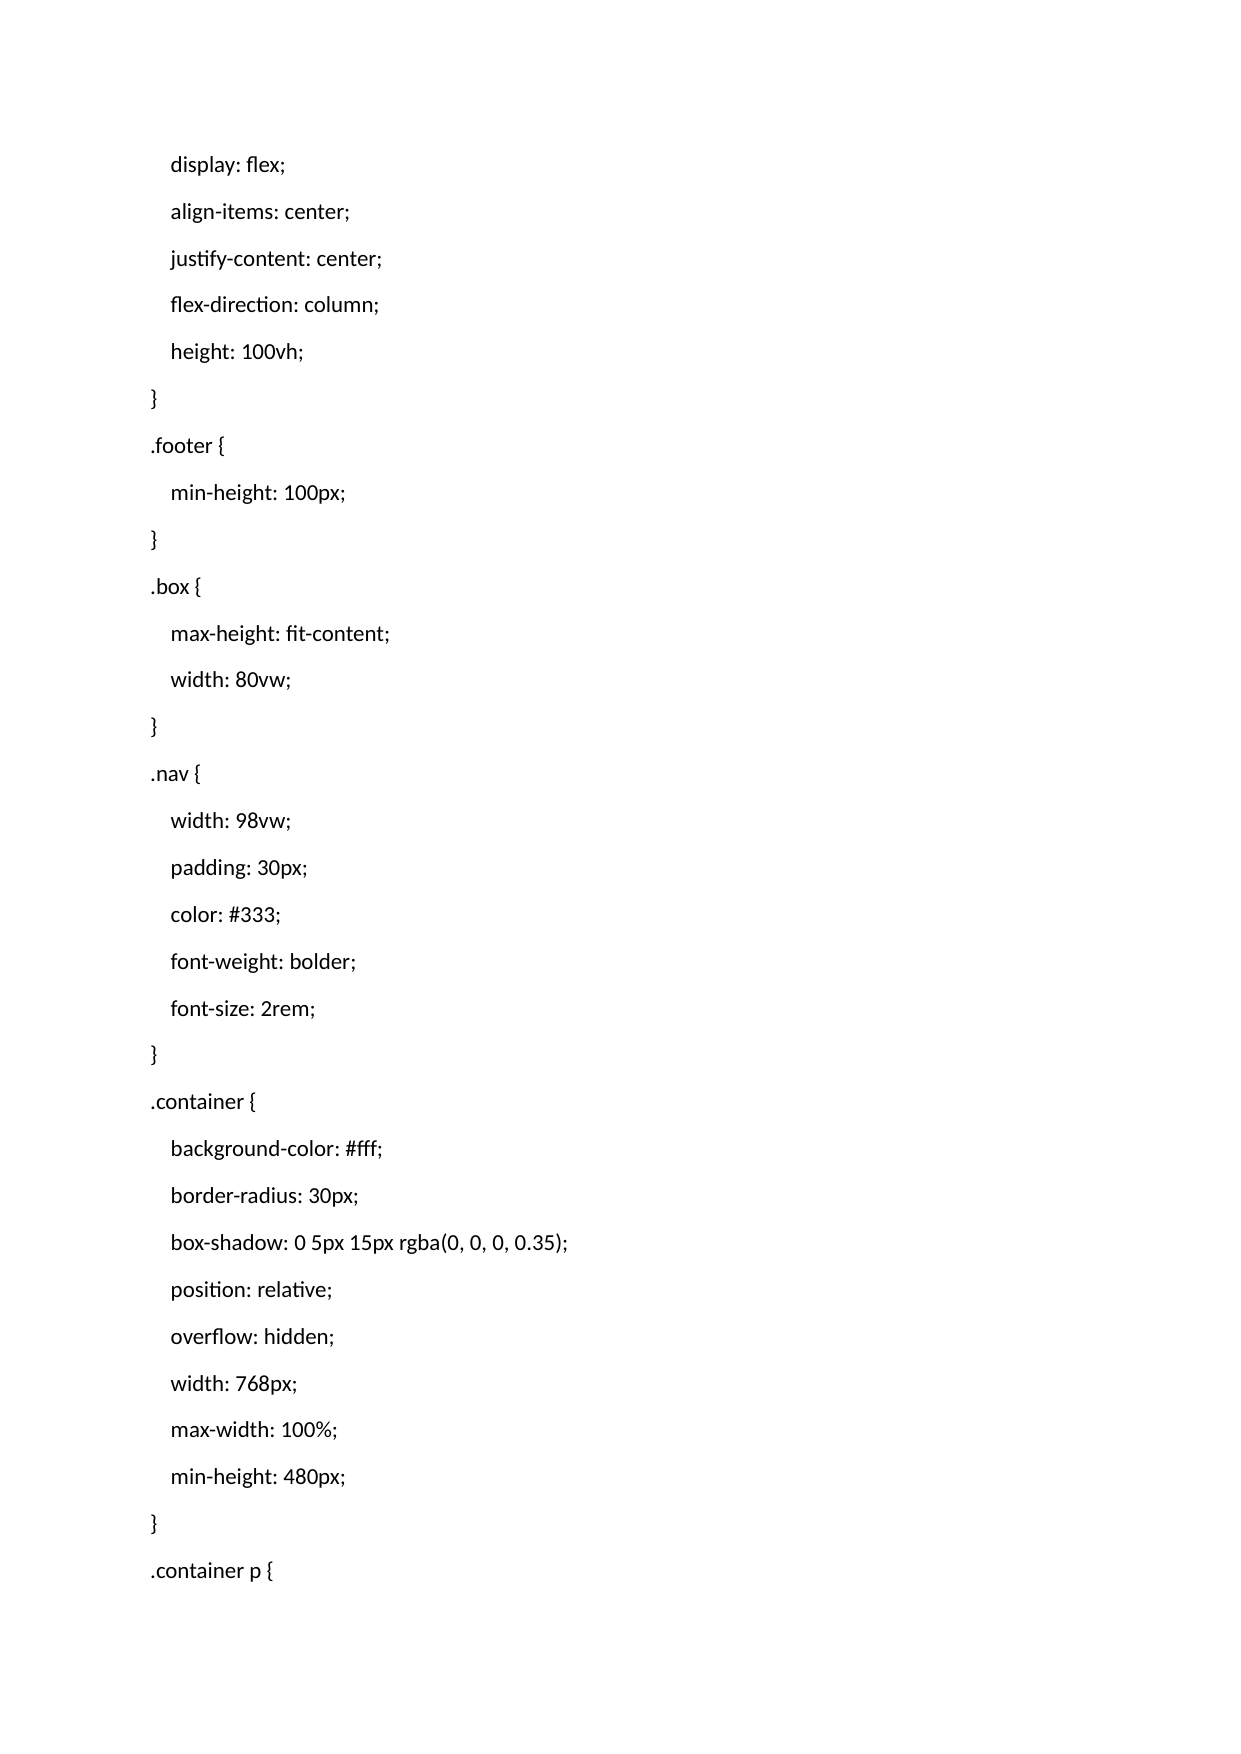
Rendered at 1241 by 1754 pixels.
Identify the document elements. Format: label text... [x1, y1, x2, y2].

text box-shadow: 0 5px 15px rgba(0, 0, 0, 0.35); [150, 1228, 1090, 1256]
text } [150, 384, 1090, 412]
text min-height: 480px; [150, 1462, 1090, 1491]
text background-color: #fff; [150, 1134, 1090, 1162]
text border-radius: 30px; [150, 1181, 1090, 1209]
text width: 768px; [150, 1369, 1090, 1397]
text } [150, 712, 1090, 741]
text .container p { [150, 1556, 1090, 1584]
text width: 98vw; [150, 806, 1090, 834]
text max-height: fit-content; [150, 619, 1090, 647]
text justify-content: center; [150, 244, 1090, 272]
text } [150, 525, 1090, 553]
text padding: 30px; [150, 853, 1090, 881]
text } [150, 1041, 1090, 1069]
text font-size: 2rem; [150, 994, 1090, 1022]
text font-weight: bolder; [150, 947, 1090, 975]
text flex-direction: column; [150, 291, 1090, 319]
text overflow: hidden; [150, 1322, 1090, 1350]
text max-width: 100%; [150, 1416, 1090, 1444]
text .footer { [150, 431, 1090, 459]
text display: flex; [150, 150, 1090, 178]
text } [150, 1509, 1090, 1537]
text .nav { [150, 759, 1090, 787]
text .box { [150, 572, 1090, 600]
text height: 100vh; [150, 337, 1090, 366]
text .container { [150, 1087, 1090, 1116]
text align-items: center; [150, 197, 1090, 225]
text min-height: 100px; [150, 478, 1090, 506]
text position: relative; [150, 1275, 1090, 1303]
text width: 80vw; [150, 666, 1090, 694]
text color: #333; [150, 900, 1090, 928]
